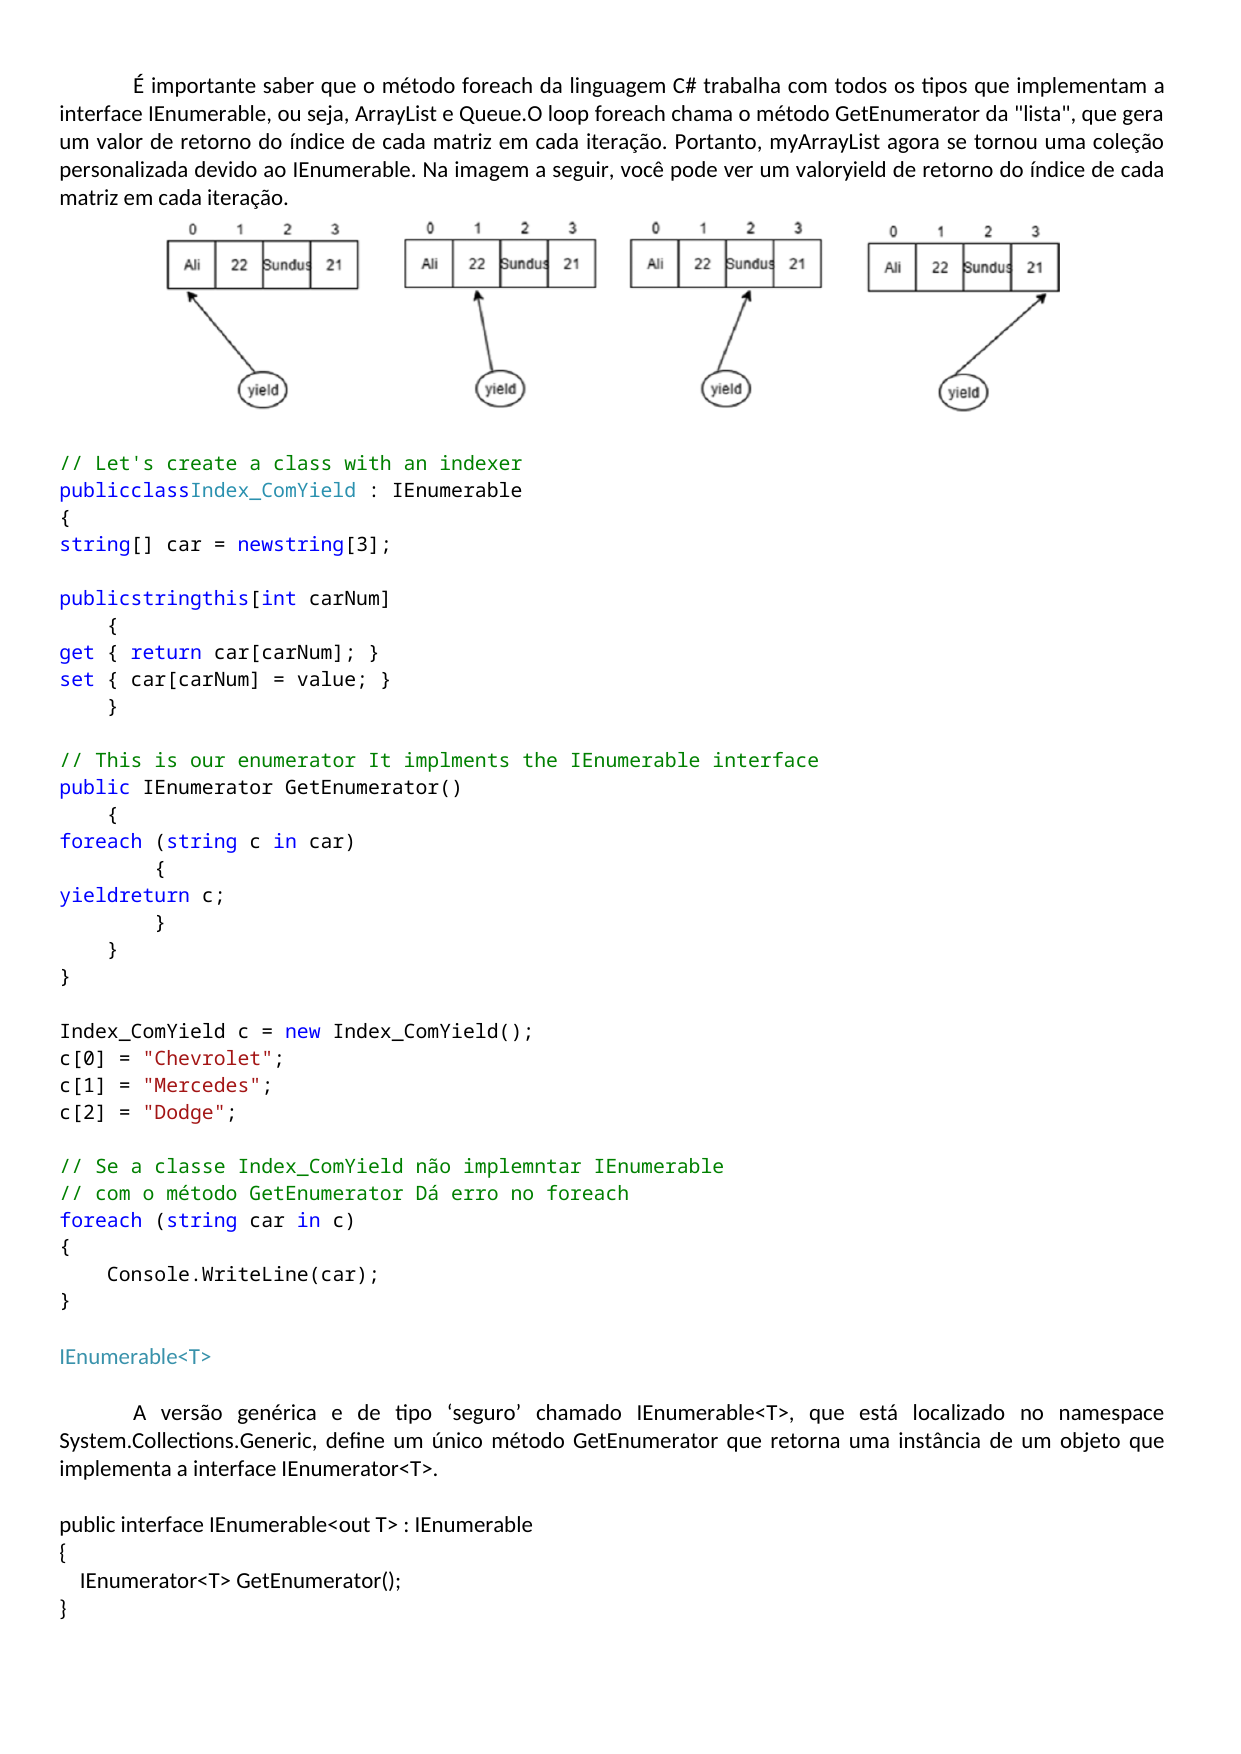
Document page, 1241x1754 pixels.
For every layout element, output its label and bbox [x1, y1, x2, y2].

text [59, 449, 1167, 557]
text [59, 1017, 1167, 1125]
picture [152, 211, 1074, 422]
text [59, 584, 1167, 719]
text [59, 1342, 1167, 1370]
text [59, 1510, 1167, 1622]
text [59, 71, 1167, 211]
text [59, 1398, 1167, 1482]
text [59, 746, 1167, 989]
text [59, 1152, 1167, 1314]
